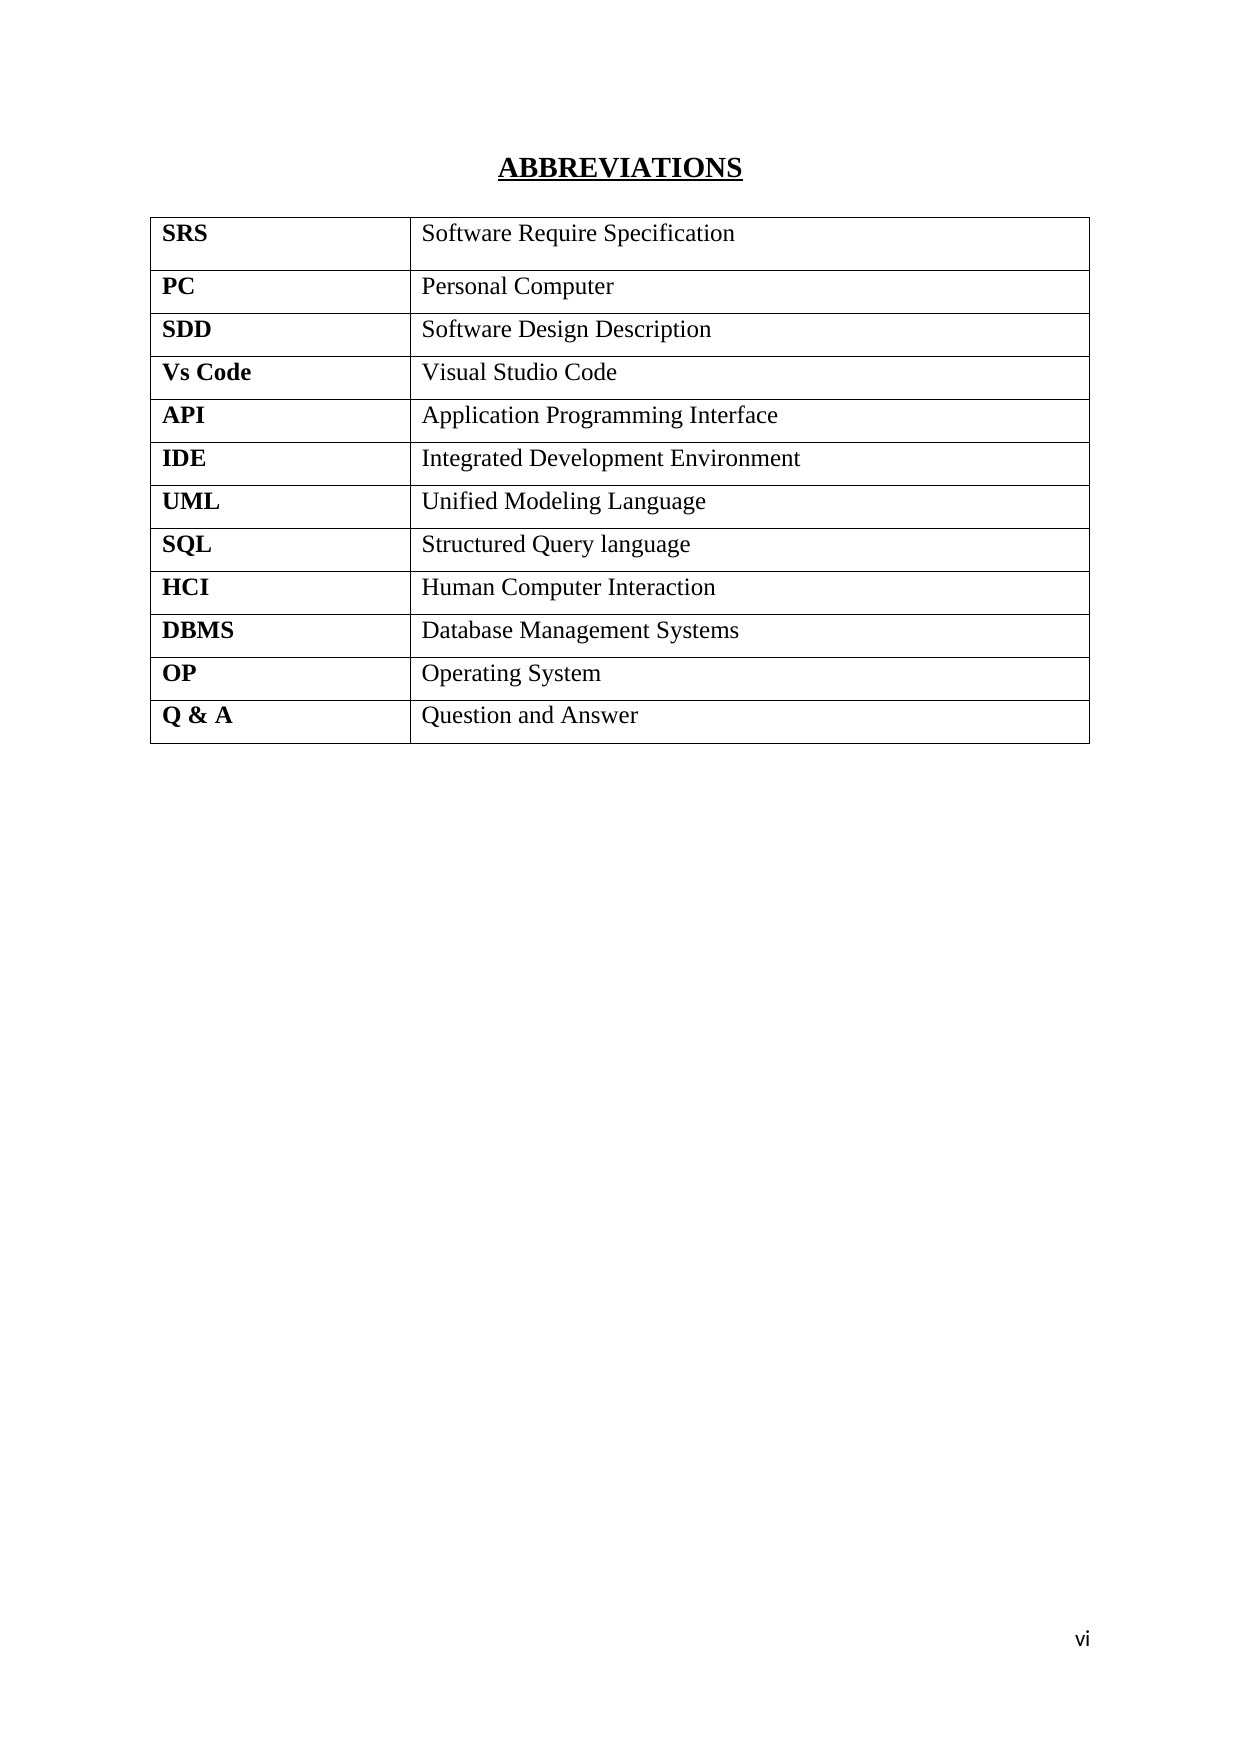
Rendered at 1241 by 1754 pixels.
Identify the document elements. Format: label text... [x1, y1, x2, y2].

table_cell SQL [151, 529, 410, 571]
table_cell Q & A [151, 701, 410, 742]
table_header SRS [151, 218, 410, 270]
table_cell API [151, 400, 410, 442]
table_cell Vs Code [151, 357, 410, 399]
table_cell IDE [151, 443, 410, 485]
table_cell Integrated Development Environment [411, 443, 1089, 485]
table_cell HCI [151, 572, 410, 614]
table_cell Application Programming Interface [411, 400, 1089, 442]
table_cell Operating System [411, 658, 1089, 699]
table_cell DBMS [151, 615, 410, 657]
table_cell PC [151, 271, 410, 313]
table_cell Software Design Description [411, 314, 1089, 356]
table_cell Structured Query language [411, 529, 1089, 571]
table_cell Human Computer Interaction [411, 572, 1089, 614]
table_cell UML [151, 486, 410, 528]
table_cell Unified Modeling Language [411, 486, 1089, 528]
table_cell Visual Studio Code [411, 357, 1089, 399]
table_cell Personal Computer [411, 271, 1089, 313]
table_cell Question and Answer [411, 701, 1089, 742]
table_cell Database Management Systems [411, 615, 1089, 657]
table_cell OP [151, 658, 410, 699]
table_cell SDD [151, 314, 410, 356]
table_header Software Require Specification [411, 218, 1089, 270]
text ABBREVIATIONS [150, 150, 1090, 183]
